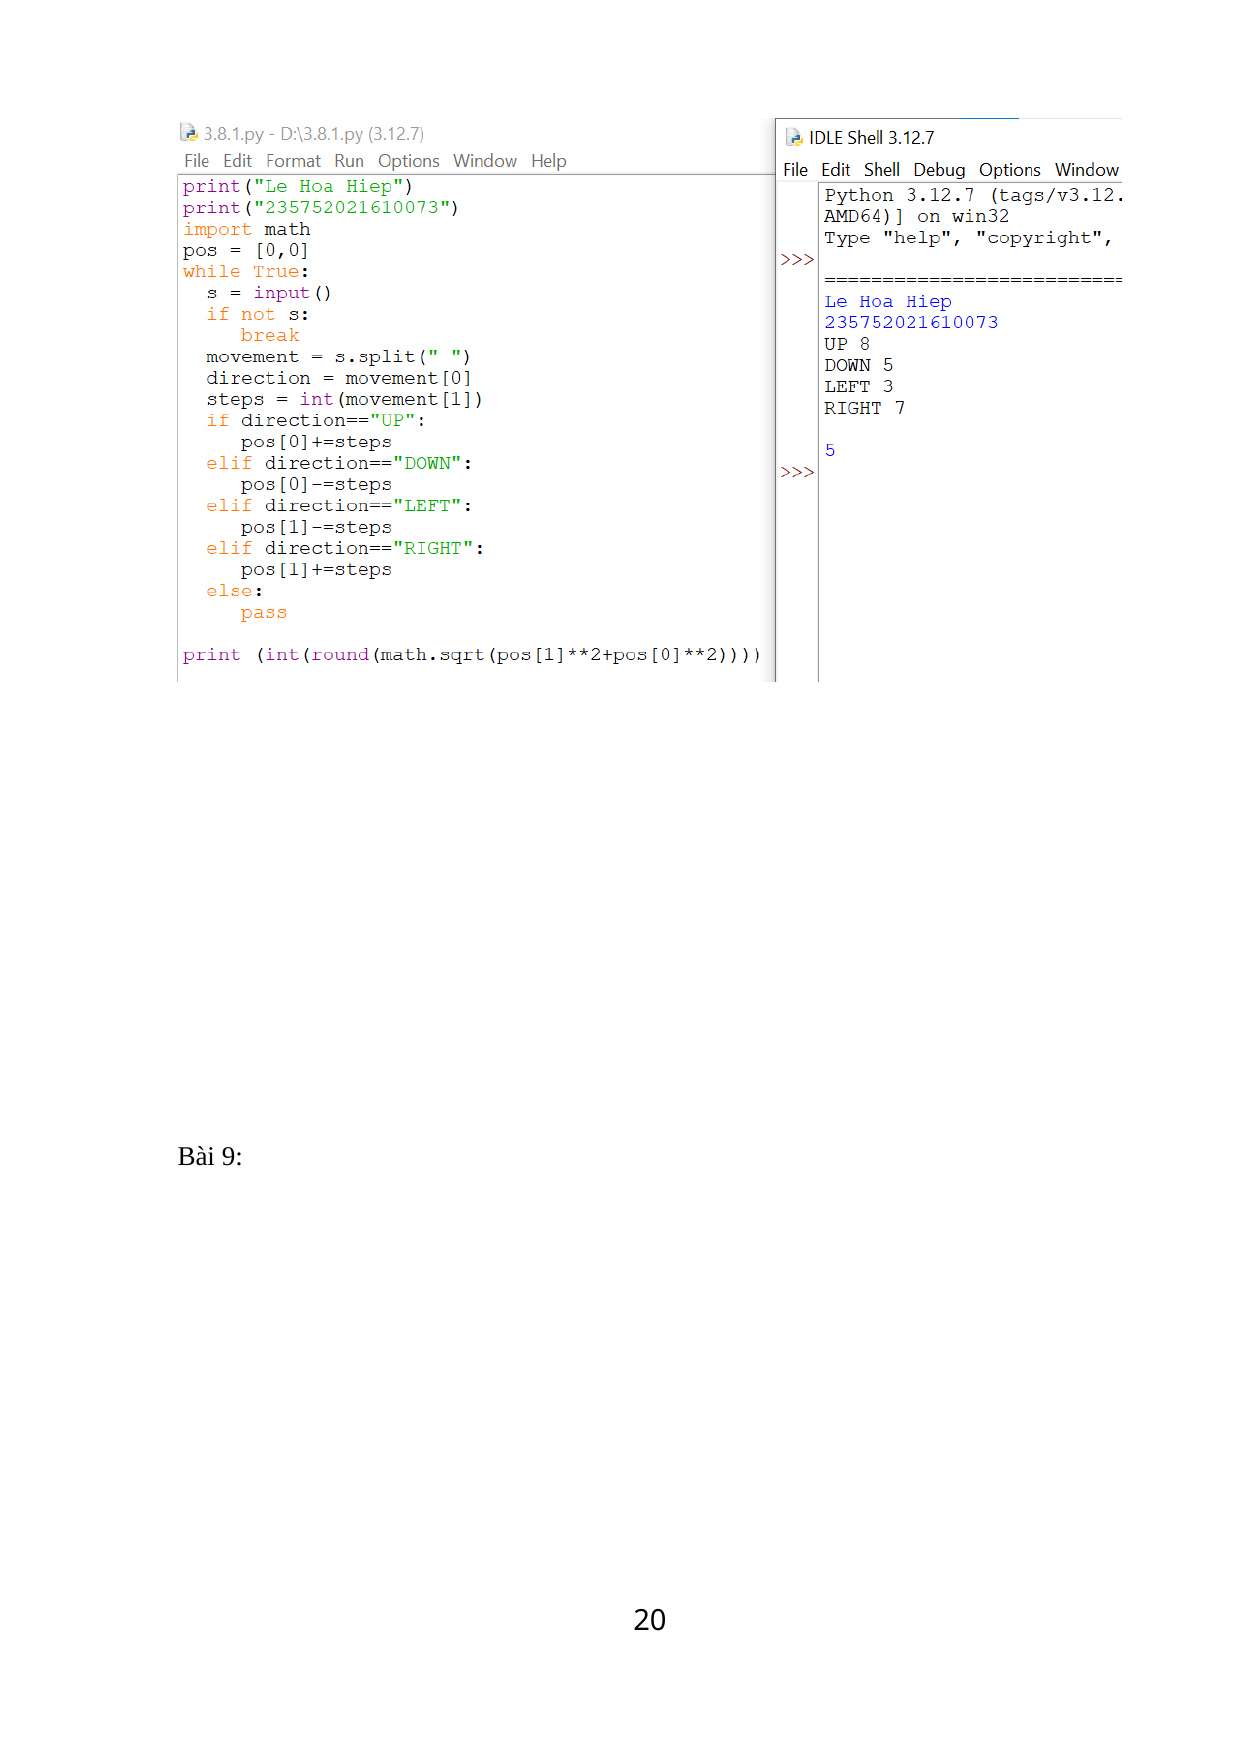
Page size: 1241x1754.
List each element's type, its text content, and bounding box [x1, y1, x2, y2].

text Bài 9: [177, 1141, 1122, 1172]
picture [177, 118, 1123, 682]
